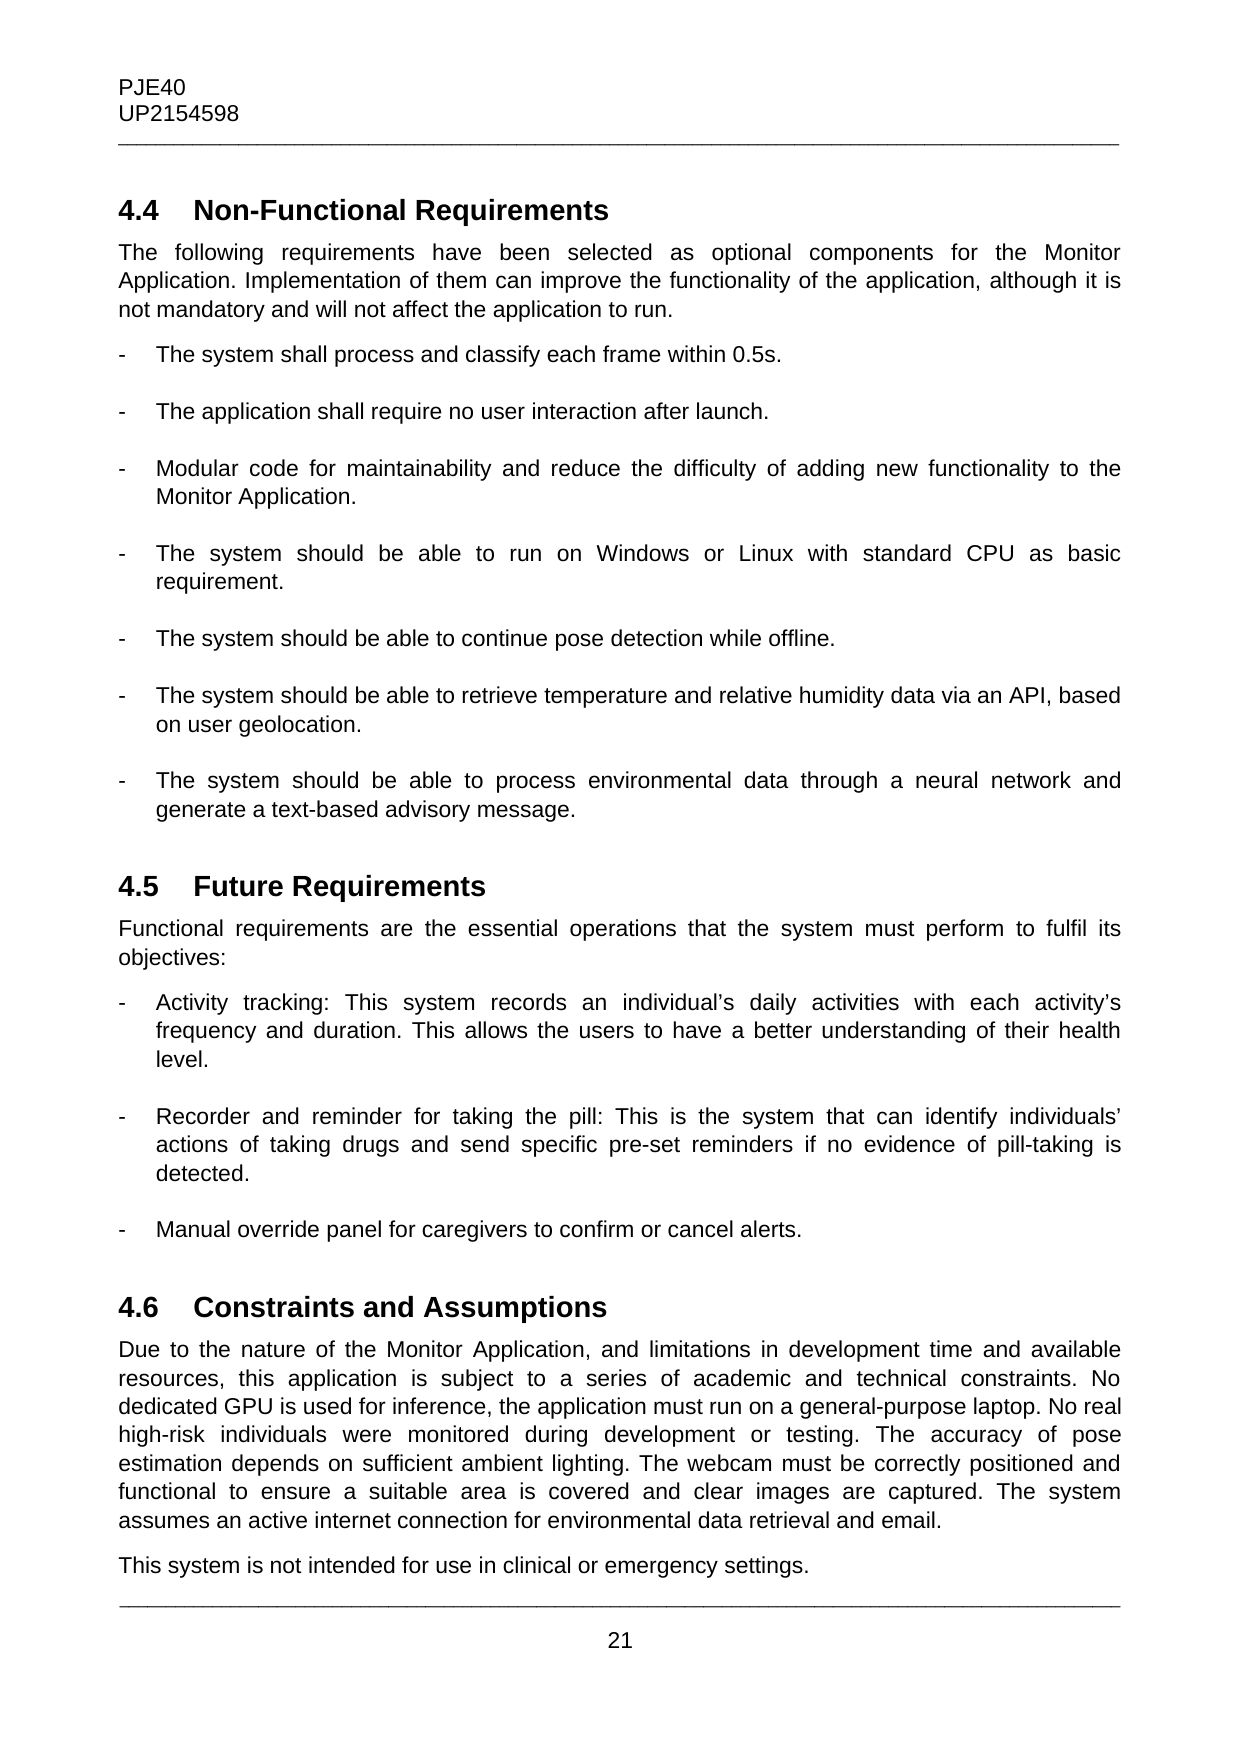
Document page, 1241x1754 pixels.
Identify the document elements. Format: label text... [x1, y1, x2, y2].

subtitle 4.5 Future Requirements [118, 869, 1122, 903]
text The following requirements have been selected as optional components for the Monitor Application. Implementation of them can improve the functionality of the application, although it is not mandatory and will not affect the application to run. [118, 239, 1122, 322]
list The application shall require no user interaction after launch. [118, 398, 1122, 424]
list The system should be able to retrieve temperature and relative humidity data via an API, based on user geolocation. [118, 682, 1122, 737]
text This system is not intended for use in clinical or emergency settings. [118, 1552, 1122, 1578]
text Functional requirements are the essential operations that the system must perform to fulfil its objectives:​ [118, 915, 1122, 970]
list The system should be able to process environmental data through a neural network and generate a text-based advisory message. [118, 767, 1122, 822]
text Due to the nature of the Monitor Application, and limitations in development time and available resources, this application is subject to a series of academic and technical constraints. No dedicated GPU is used for inference, the application must run on a general-purpose laptop. No real high-risk individuals were monitored during development or testing. The accuracy of pose estimation depends on sufficient ambient lighting. The webcam must be correctly positioned and functional to ensure a suitable area is covered and clear images are captured. The system assumes an active internet connection for environmental data retrieval and email. [118, 1336, 1122, 1533]
list The system should be able to run on Windows or Linux with standard CPU as basic requirement. [118, 540, 1122, 595]
subtitle 4.6 Constraints and Assumptions [118, 1290, 1122, 1323]
list Recorder and reminder for taking the pill: This is the system that can identify individuals’ actions of taking drugs and send specific pre-set reminders if no evidence of pill-taking is detected. [118, 1103, 1122, 1186]
list Activity tracking: This system records an individual’s daily activities with each activity’s frequency and duration. This allows the users to have a better understanding of their health level. [118, 989, 1122, 1072]
list Manual override panel for caregivers to confirm or cancel alerts. [118, 1216, 1122, 1243]
list Modular code for maintainability and reduce the difficulty of adding new functionality to the Monitor Application. [118, 454, 1122, 509]
subtitle 4.4 Non-Functional Requirements [118, 193, 1122, 226]
list The system shall process and classify each frame within 0.5s. [118, 341, 1122, 367]
list The system should be able to continue pose detection while offline. [118, 625, 1122, 652]
